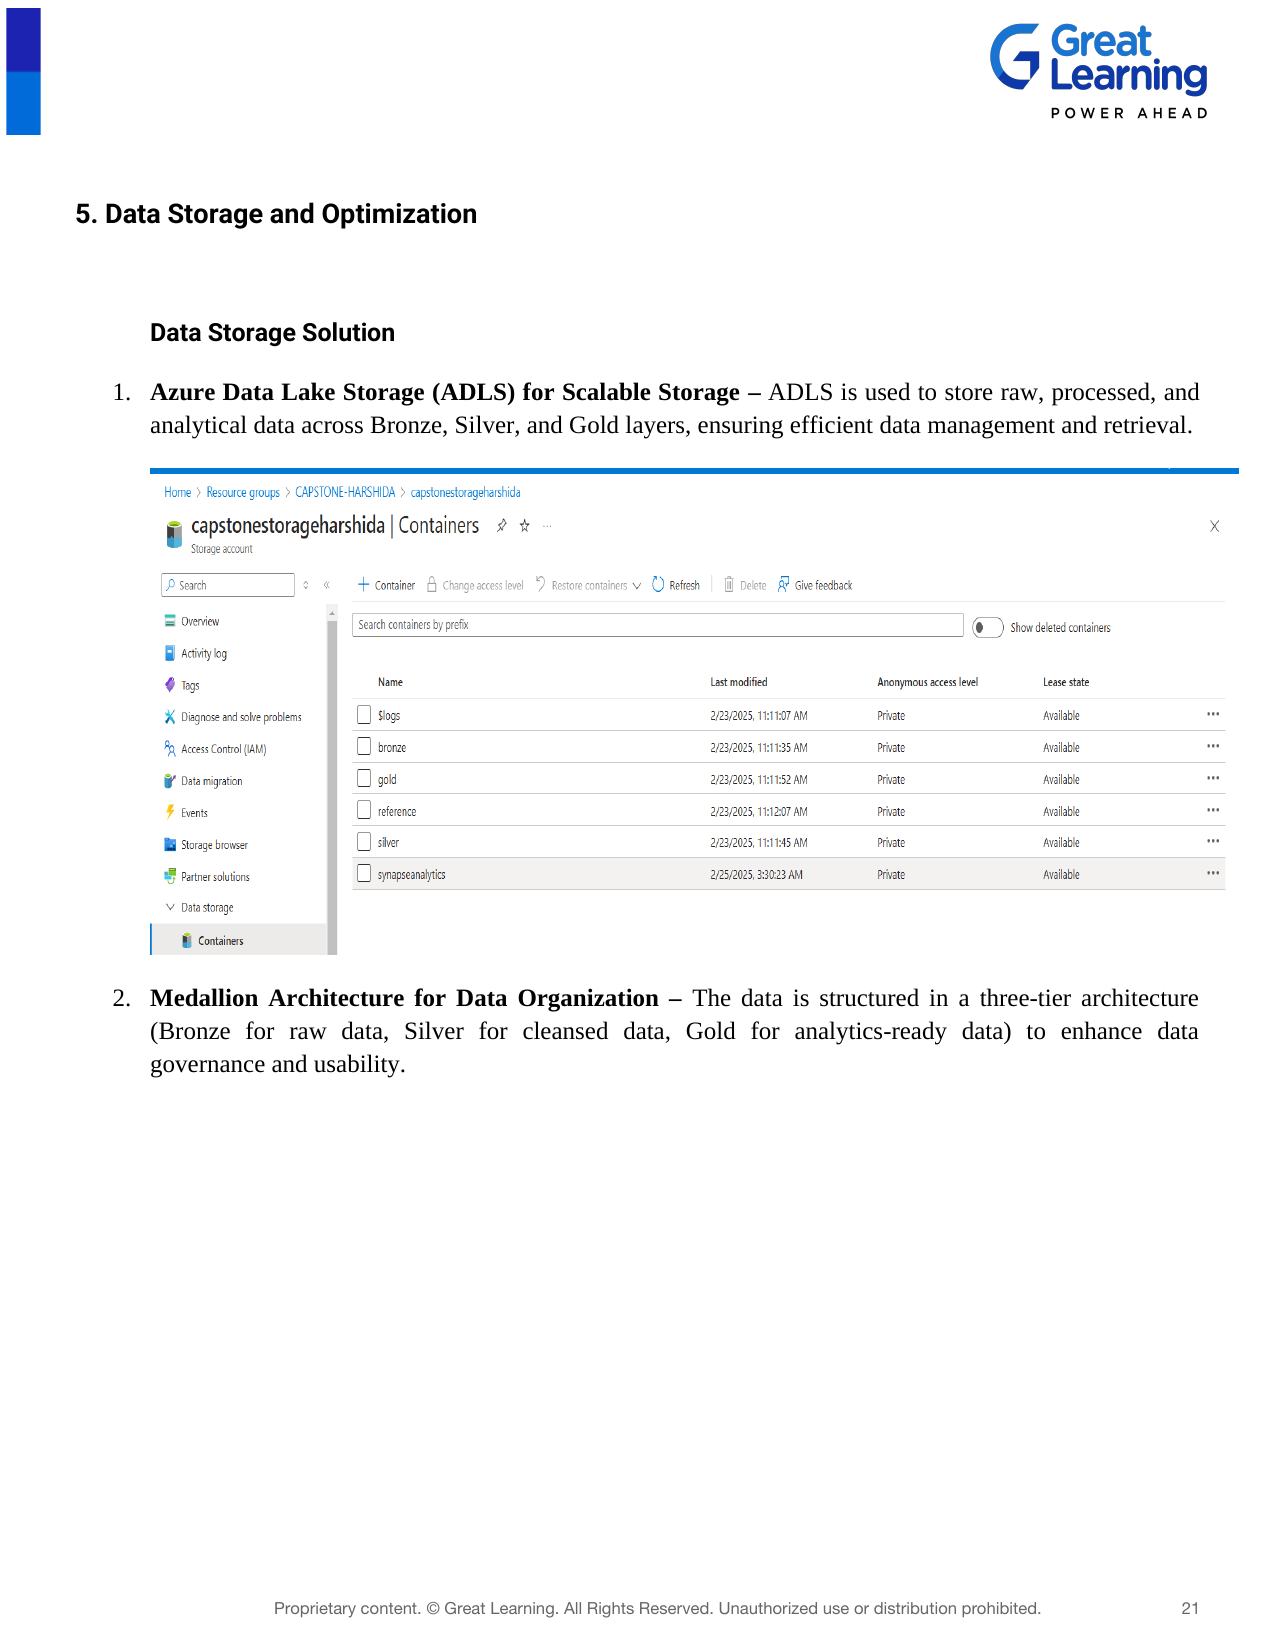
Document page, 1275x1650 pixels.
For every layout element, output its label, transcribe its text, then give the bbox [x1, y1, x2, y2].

picture [150, 468, 1239, 955]
picture [6, 8, 41, 135]
list Medallion Architecture for Data Organization – The data is structured in a three-tier architecture (Bronze for raw data, Silver for cleansed data, Gold for analytics-ready data) to enhance data governance and usability. [112, 983, 1200, 1078]
picture [956, 8, 1241, 134]
subtitle 5. Data Storage and Optimization [75, 198, 1200, 230]
list Azure Data Lake Storage (ADLS) for Scalable Storage – ADLS is used to store raw, processed, and analytical data across Bronze, Silver, and Gold layers, ensuring efficient data management and retrieval. [112, 377, 1200, 439]
text Data Storage Solution [150, 318, 1200, 348]
